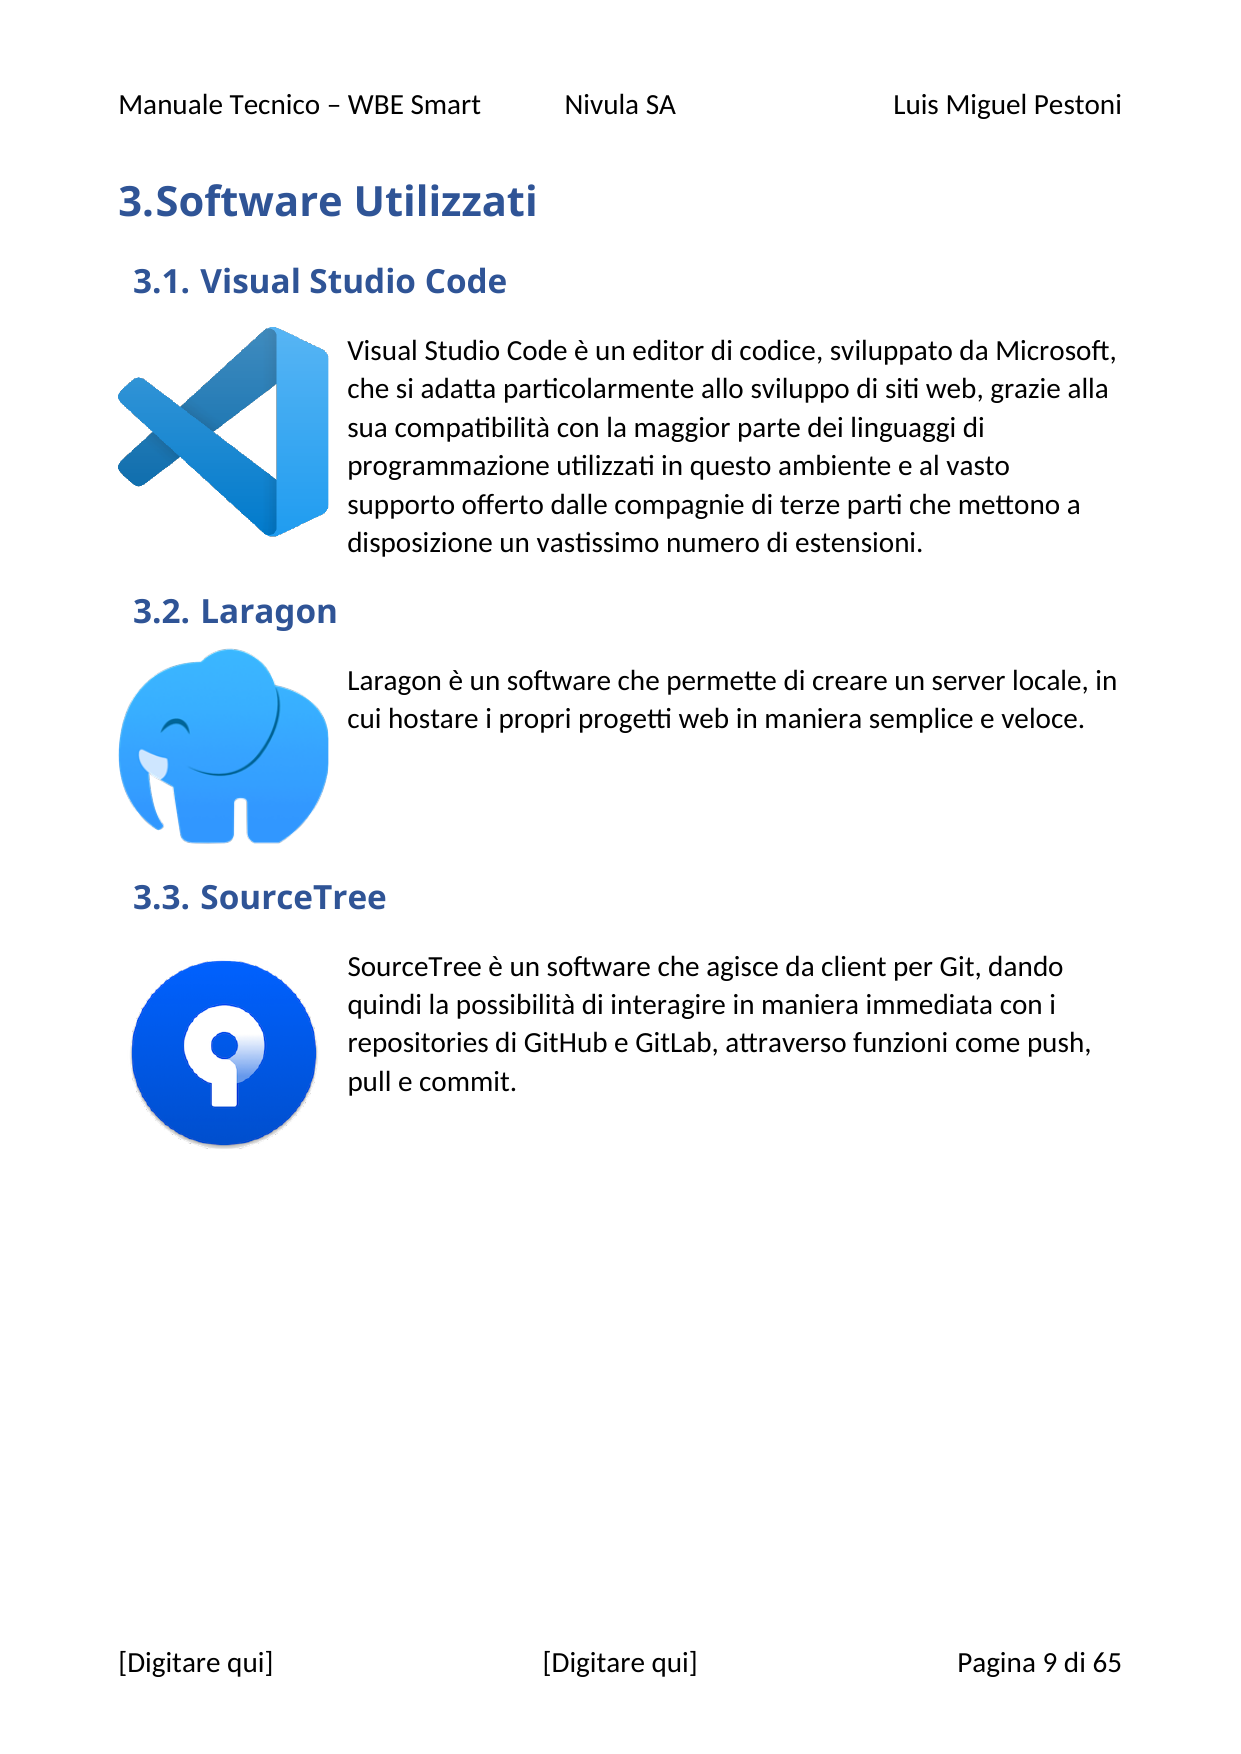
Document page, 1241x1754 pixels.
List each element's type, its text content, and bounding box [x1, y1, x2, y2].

text Laragon è un software che permette di creare un server locale, in cui hostare i propri progetti web in maniera semplice e veloce. [329, 662, 1122, 736]
subtitle SourceTree [133, 874, 1122, 919]
picture [118, 640, 329, 851]
subtitle Software Utilizzati [118, 172, 1122, 229]
picture [118, 947, 329, 1158]
subtitle Visual Studio Code [133, 258, 1122, 303]
subtitle Laragon [133, 588, 1122, 633]
picture [118, 326, 329, 537]
text Visual Studio Code è un editor di codice, sviluppato da Microsoft, che si adatta particolarmente allo sviluppo di siti web, grazie alla sua compatibilità con la maggior parte dei linguaggi di programmazione utilizzati in questo ambiente e al vasto supporto offerto dalle compagnie di terze parti che mettono a disposizione un vastissimo numero di estensioni. [118, 332, 1122, 560]
text SourceTree è un software che agisce da client per Git, dando quindi la possibilità di interagire in maniera immediata con i repositories di GitHub e GitLab, attraverso funzioni come push, pull e commit. [329, 948, 1122, 1099]
